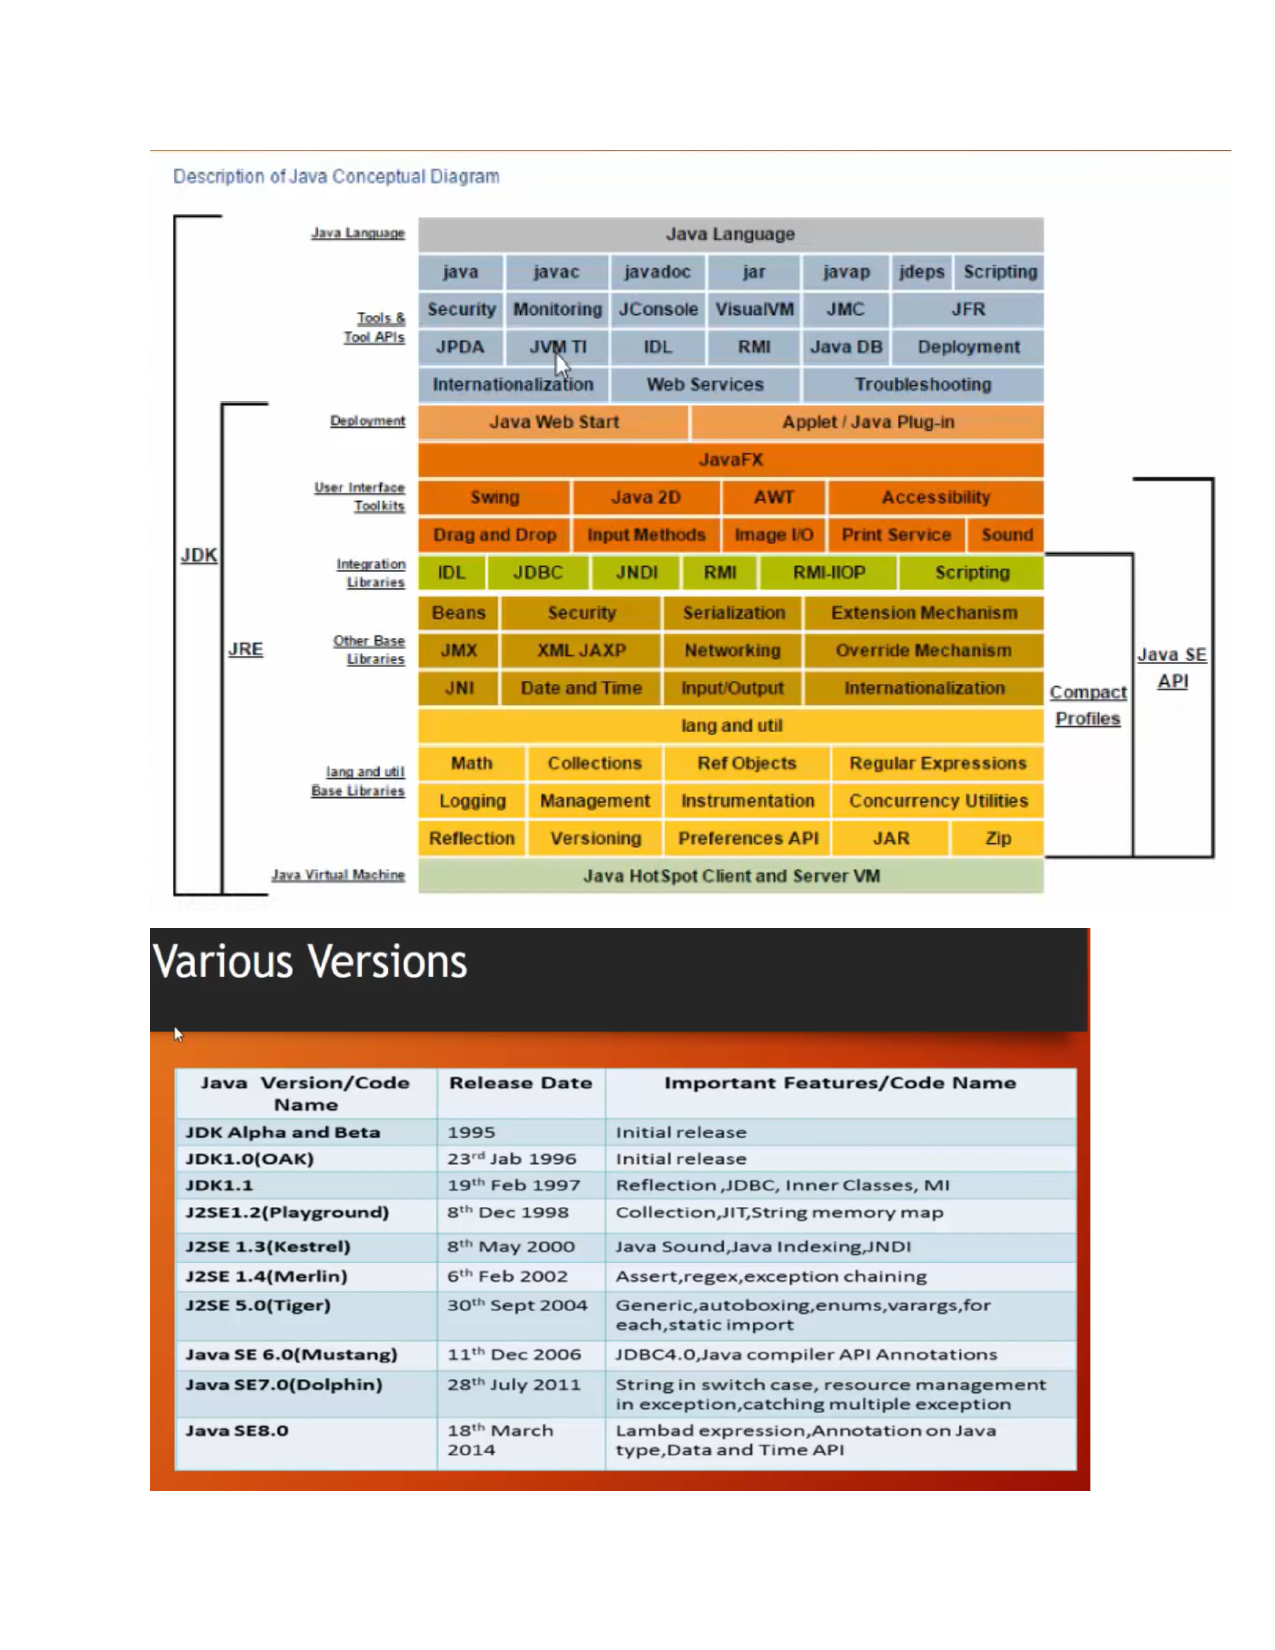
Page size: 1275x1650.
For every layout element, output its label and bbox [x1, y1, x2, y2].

picture [150, 928, 1091, 1491]
picture [150, 150, 1232, 911]
